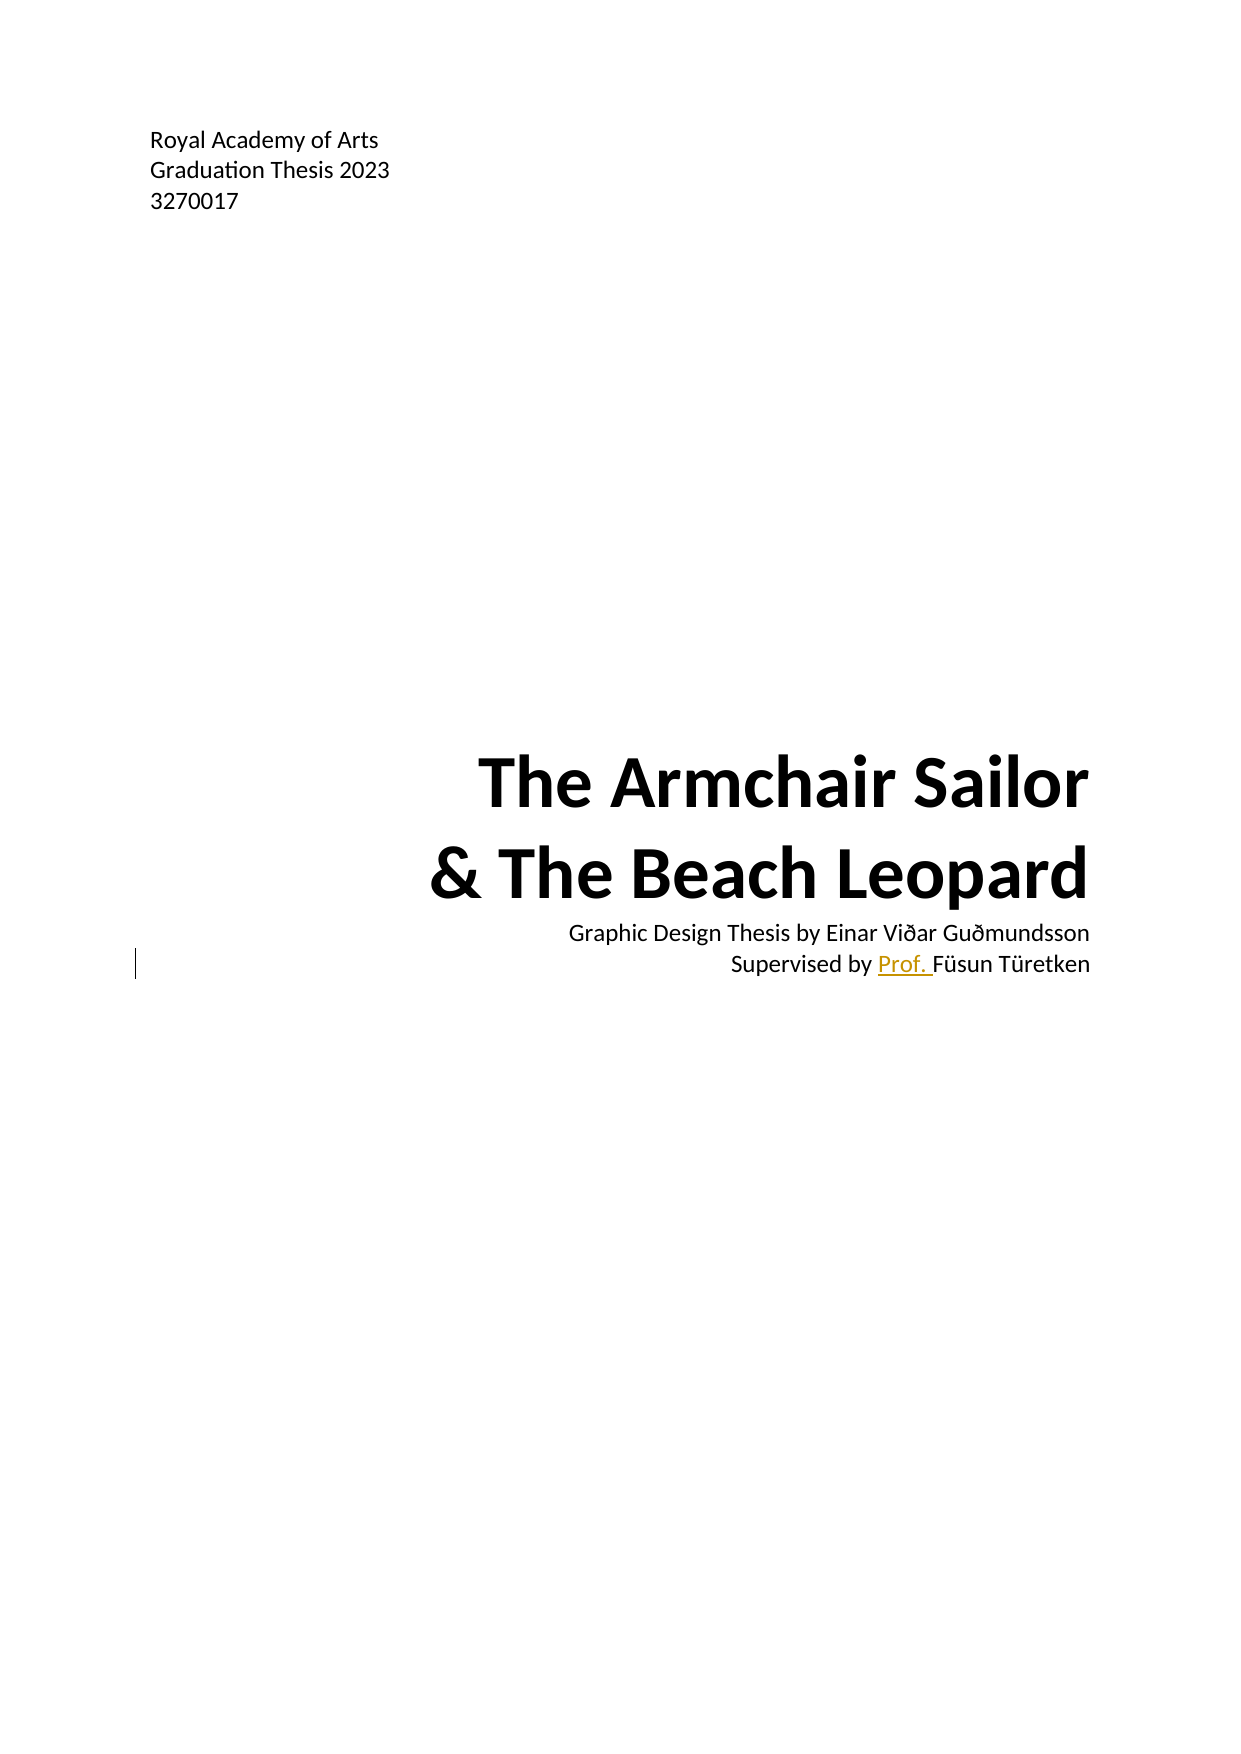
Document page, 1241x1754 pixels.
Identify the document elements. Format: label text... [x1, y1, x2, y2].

text Graduation Thesis 2023 [150, 154, 1090, 185]
list Graphic Design Thesis by Einar Viðar Guðmundsson [187, 918, 1090, 948]
list The Armchair Sailor & The Beach Leopard [187, 734, 1090, 918]
title Royal Academy of Arts [150, 124, 1090, 154]
list Supervised by Füsun Türetken [187, 948, 1090, 979]
text 3270017 [150, 185, 1090, 216]
